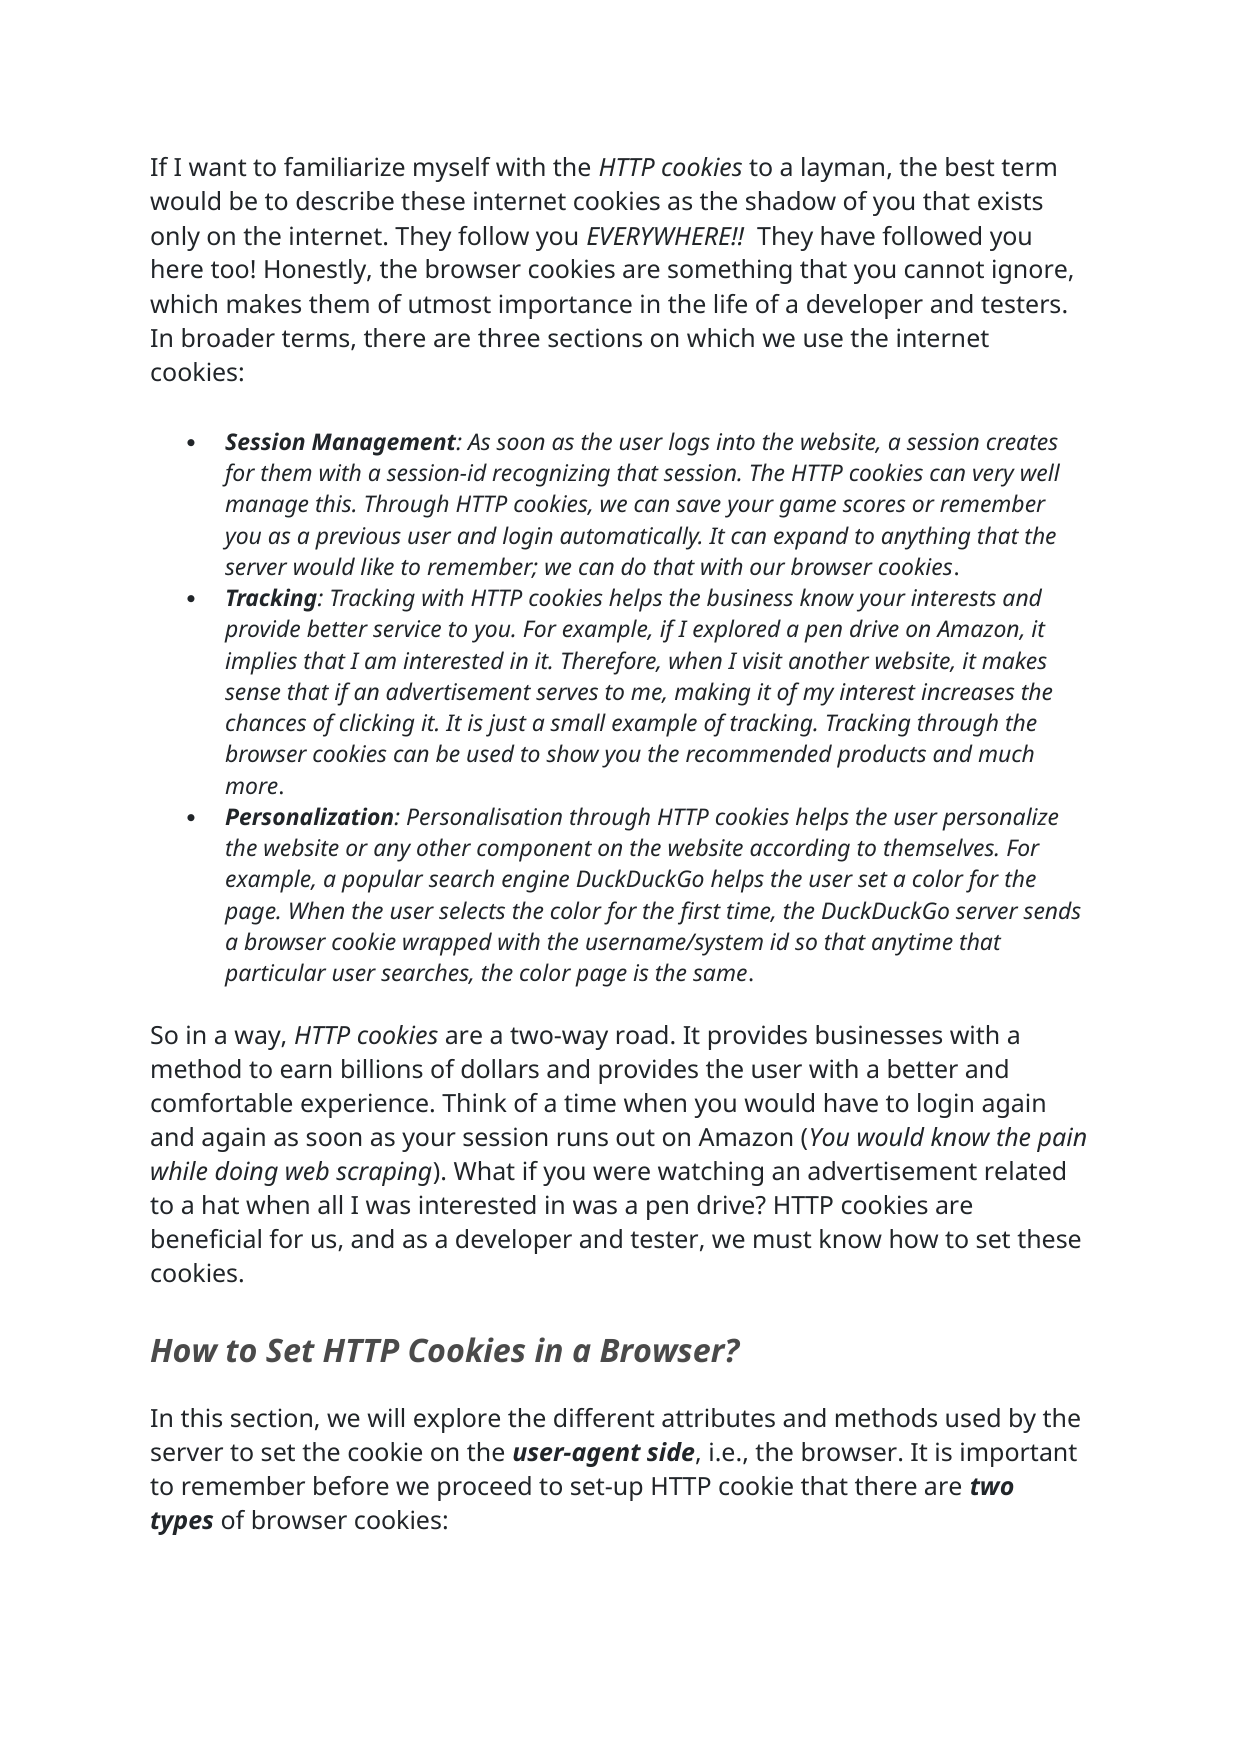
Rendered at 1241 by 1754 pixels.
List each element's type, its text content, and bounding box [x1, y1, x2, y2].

list Session Management: As soon as the user logs into the website, a session creates for them with a session-id recognizing that session. The HTTP cookies can very well manage this. Through HTTP cookies, we can save your game scores or remember you as a previous user and login automatically. It can expand to anything that the server would like to remember; we can do that with our browser cookies. [187, 426, 1090, 582]
subtitle How to Set HTTP Cookies in a Browser? [150, 1328, 1090, 1372]
text So in a way, HTTP cookies are a two-way road. It provides businesses with a method to earn billions of dollars and provides the user with a better and comfortable experience. Think of a time when you would have to login again and again as soon as your session runs out on Amazon (You would know the pain while doing web scraping). What if you were watching an advertisement related to a hat when all I was interested in was a pen drive? HTTP cookies are beneficial for us, and as a developer and tester, we must know how to set these cookies. [150, 1018, 1090, 1290]
text If I want to familiarize myself with the HTTP cookies to a layman, the best term would be to describe these internet cookies as the shadow of you that exists only on the internet. They follow you EVERYWHERE!! They have followed you here too! Honestly, the browser cookies are something that you cannot ignore, which makes them of utmost importance in the life of a developer and testers. In broader terms, there are three sections on which we use the internet cookies: [150, 150, 1090, 388]
list Tracking: Tracking with HTTP cookies helps the business know your interests and provide better service to you. For example, if I explored a pen drive on Amazon, it implies that I am interested in it. Therefore, when I visit another website, it makes sense that if an advertisement serves to me, making it of my interest increases the chances of clicking it. It is just a small example of tracking. Tracking through the browser cookies can be used to show you the recommended products and much more. [187, 582, 1090, 801]
list Personalization: Personalisation through HTTP cookies helps the user personalize the website or any other component on the website according to themselves. For example, a popular search engine DuckDuckGo helps the user set a color for the page. When the user selects the color for the first time, the DuckDuckGo server sends a browser cookie wrapped with the username/system id so that anytime that particular user searches, the color page is the same. [187, 801, 1090, 988]
text In this section, we will explore the different attributes and methods used by the server to set the cookie on the user-agent side, i.e., the browser. It is important to remember before we proceed to set-up HTTP cookie that there are two types of browser cookies: [150, 1401, 1090, 1537]
